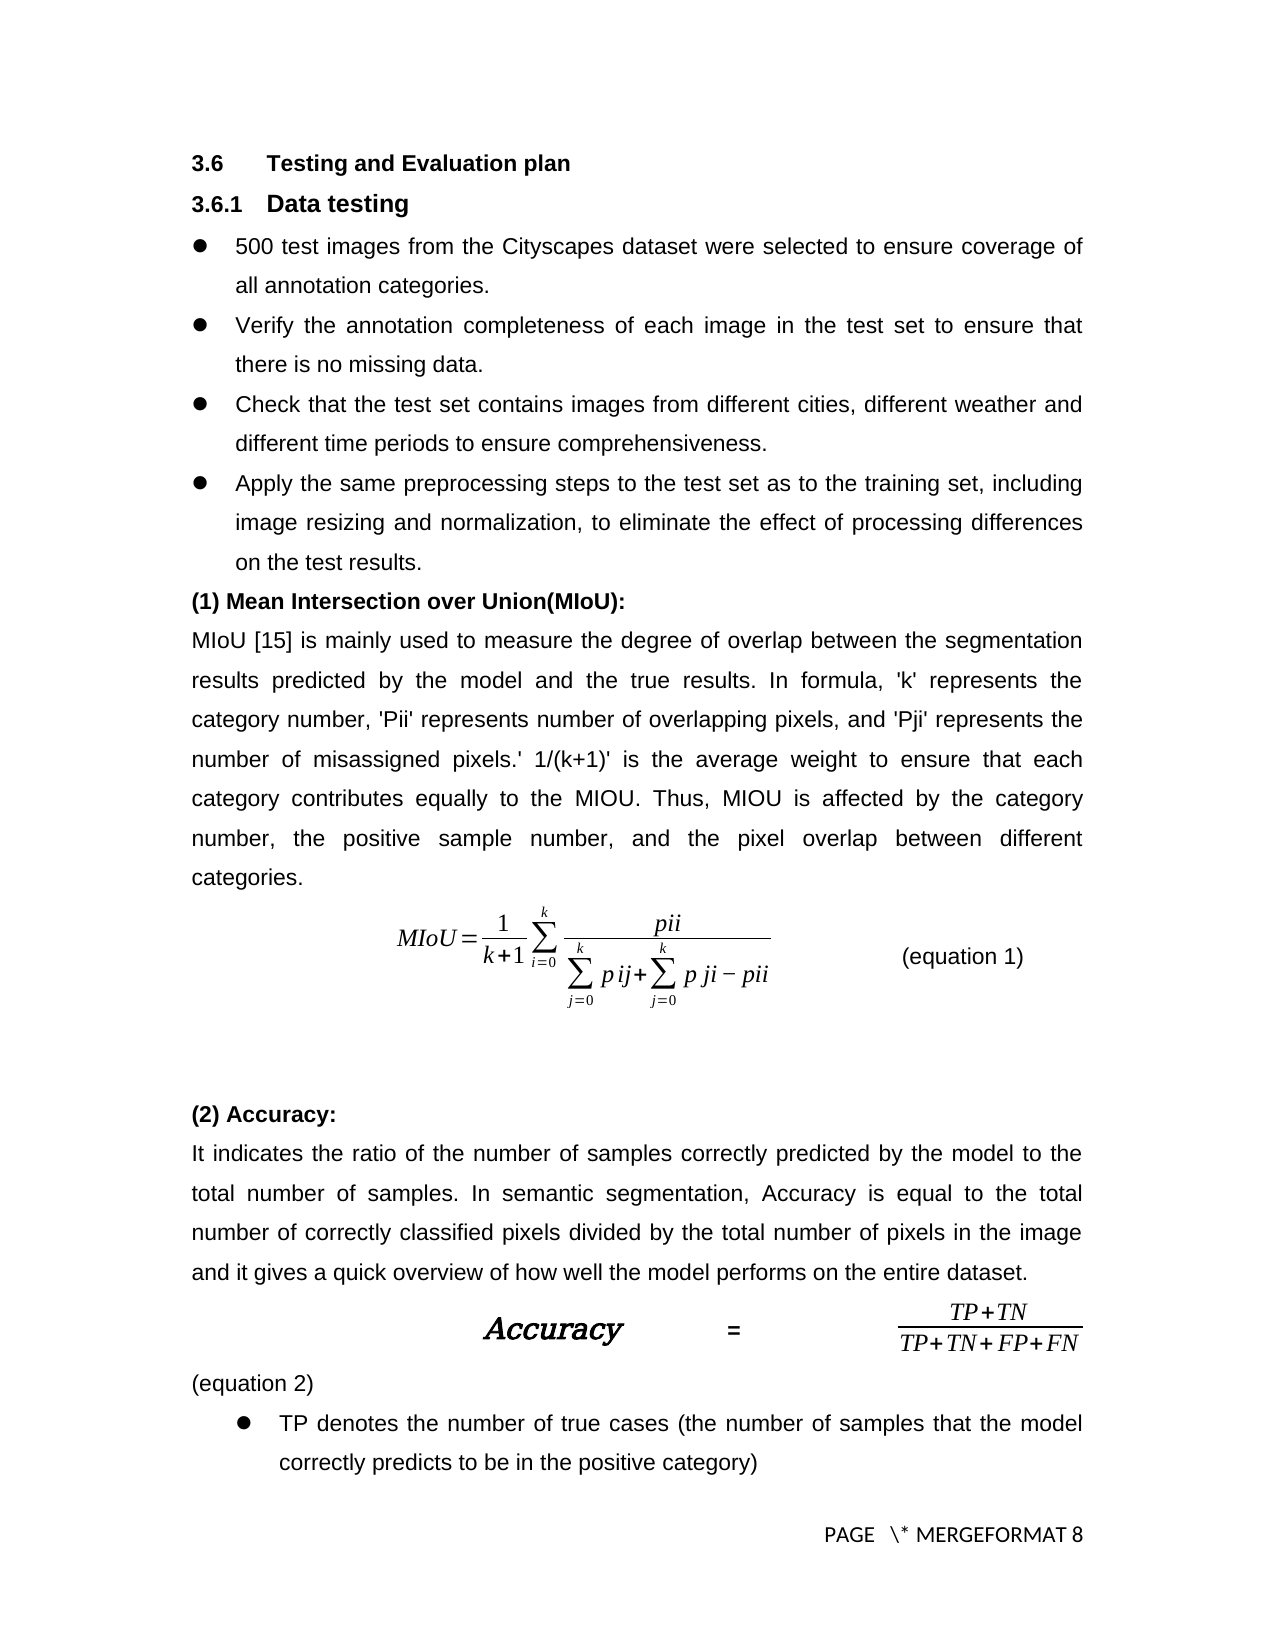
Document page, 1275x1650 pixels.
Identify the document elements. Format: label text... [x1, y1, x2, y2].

text Accuracy = (equation 2) [191, 1298, 1084, 1397]
list Verify the annotation completeness of each image in the test set to ensure that there is no missing data. [191, 312, 1084, 377]
list Mean Intersection over Union(MIoU): [191, 588, 1084, 614]
list TP denotes the number of true cases (the number of samples that the model correctly predicts to be in the positive category) [235, 1410, 1084, 1476]
text (equation 1) [191, 904, 1084, 1008]
list Apply the same preprocessing steps to the test set as to the training set, including image resizing and normalization, to eliminate the effect of processing differences on the test results. [191, 469, 1084, 575]
subtitle Data testing [191, 189, 1084, 218]
text MIoU [15] is mainly used to measure the degree of overlap between the segmentation results predicted by the model and the true results. In formula, 'k' represents the category number, 'Pii' represents number of overlapping pixels, and 'Pji' represents the number of misassigned pixels.' 1/(k+1)' is the average weight to ensure that each category contributes equally to the MIOU. Thus, MIOU is affected by the category number, the positive sample number, and the pixel overlap between different categories. [191, 627, 1084, 891]
list 500 test images from the Cityscapes dataset were selected to ensure coverage of all annotation categories. [191, 233, 1084, 298]
list Check that the test set contains images from different cities, different weather and different time periods to ensure comprehensiveness. [191, 391, 1084, 456]
list Accuracy: [191, 1101, 1084, 1127]
subtitle Testing and Evaluation plan [191, 150, 1084, 176]
text It indicates the ratio of the number of samples correctly predicted by the model to the total number of samples. In semantic segmentation, Accuracy is equal to the total number of correctly classified pixels divided by the total number of pixels in the image and it gives a quick overview of how well the model performs on the entire dataset. [191, 1140, 1084, 1285]
